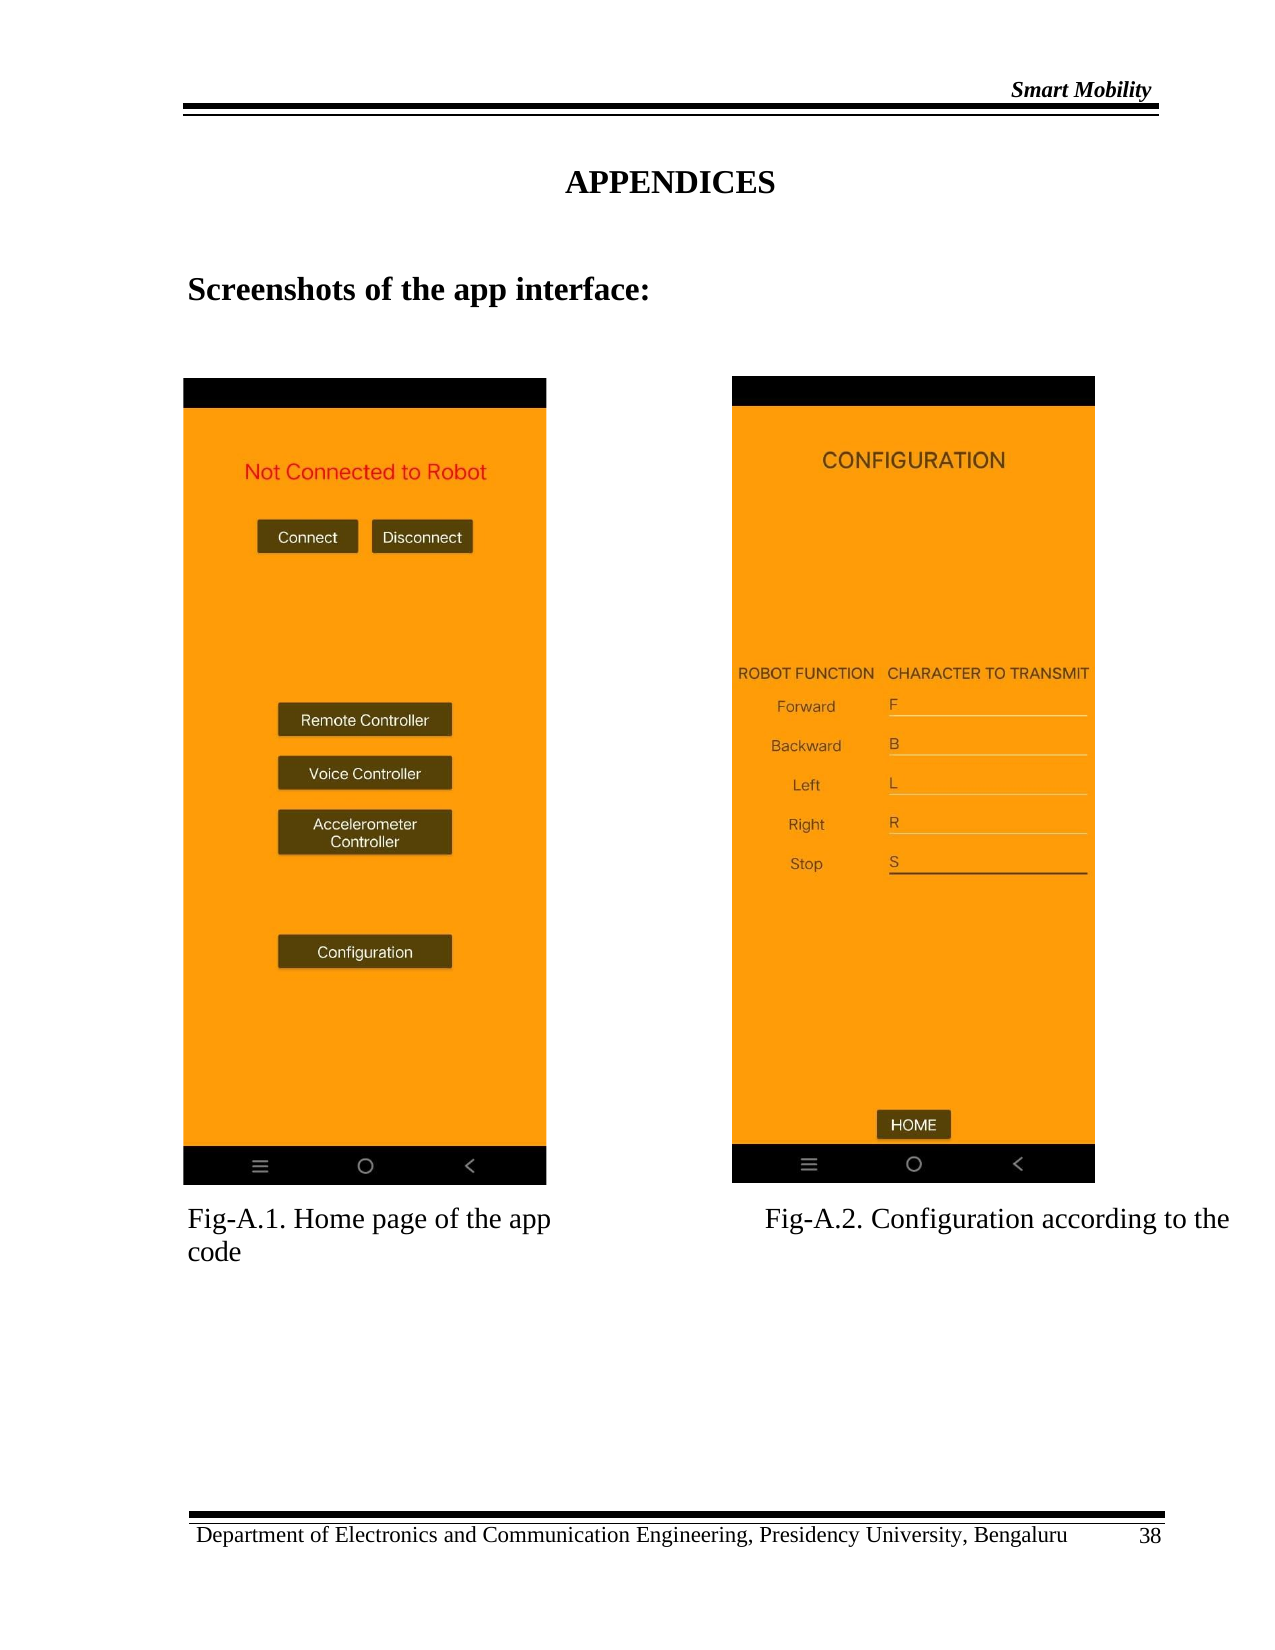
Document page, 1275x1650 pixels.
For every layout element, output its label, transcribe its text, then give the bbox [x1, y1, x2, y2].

picture [732, 376, 1095, 1183]
subtitle APPENDICES [246, 162, 1095, 201]
picture [183, 378, 547, 1185]
text Screenshots of the app interface: [187, 269, 1246, 308]
